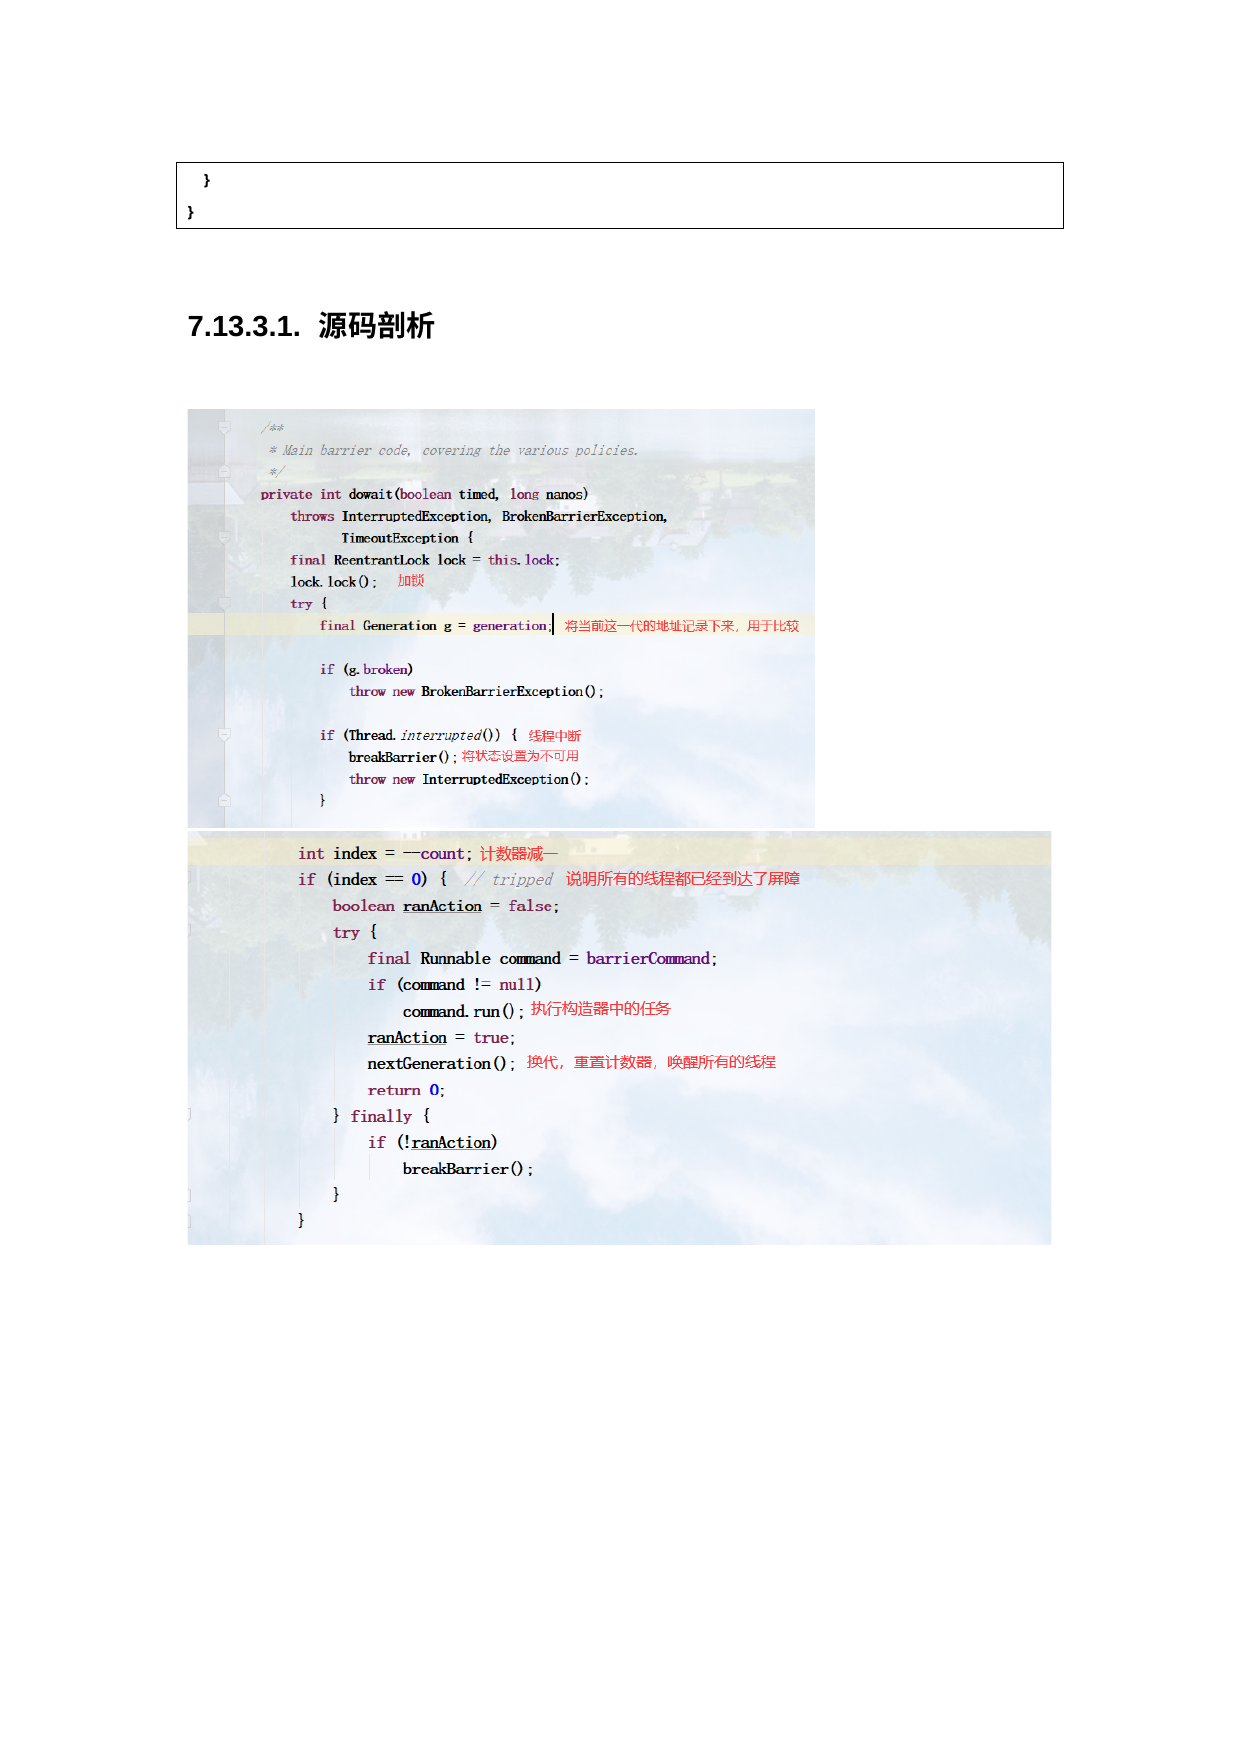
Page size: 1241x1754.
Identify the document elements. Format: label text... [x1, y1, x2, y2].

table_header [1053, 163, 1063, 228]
picture [187, 831, 1052, 1245]
picture [187, 409, 815, 828]
subtitle 源码剖析 [187, 291, 1053, 356]
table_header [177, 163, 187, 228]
